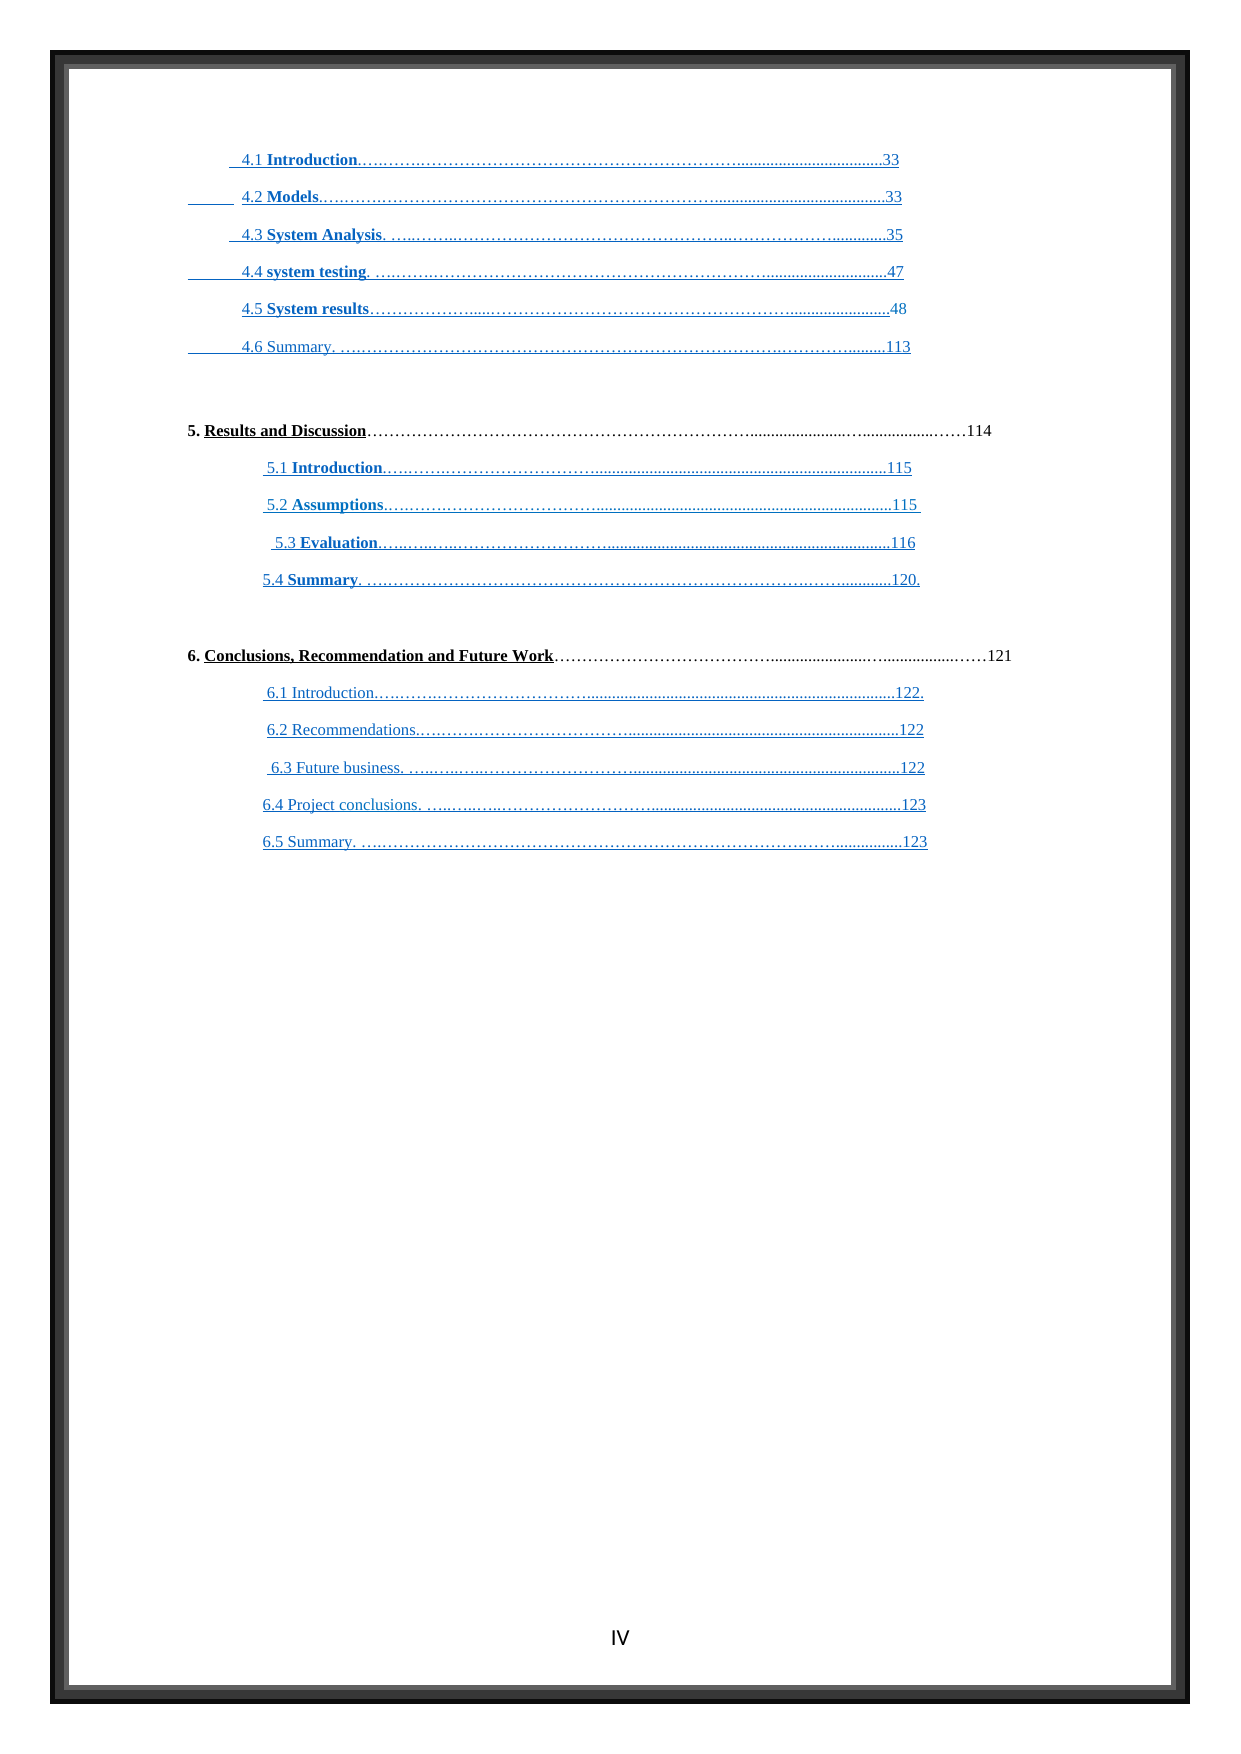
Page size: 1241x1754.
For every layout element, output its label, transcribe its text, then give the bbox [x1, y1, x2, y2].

text 5.3 Evaluation.…..…..…..………………………....................................................................116 [262, 532, 1053, 552]
text 6.3 Future business. …..…..…..………………………................................................................122 [262, 757, 1053, 777]
text 4.5 System results……………….....………………………………………………........................48 [187, 299, 1053, 318]
text 5.2 Assumptions.….…….……………………….......................................................................115 [262, 495, 1053, 514]
text 6.4 Project conclusions. …..…..…..………………………............................................................123 [262, 795, 1053, 814]
text 4.3 System Analysis. …..……..…………………………………………..……………….............35 [187, 224, 1053, 244]
text 6.2 Recommendations.….…….……………………….................................................................122 [262, 720, 1053, 739]
text 6.5 Summary. ….………………………………………………………………….……................123 [187, 832, 1053, 851]
text 5.4 Summary. ….………………………………………………………………….……............120. [187, 570, 1053, 589]
text 4.1 Introduction.….…….…………………………………………………...................................33 [187, 150, 1053, 169]
text 4.2 Models.….…….…………………………………………………….........................................33 [187, 187, 1053, 206]
text 6. Conclusions, Recommendation and Future Work………………………………….......................….................……121 [187, 646, 1053, 665]
text 5.1 Introduction.….…….………………………......................................................................115 [262, 458, 1053, 477]
text 4.4 system testing. ….…….…………………………………………………….............................47 [187, 262, 1053, 281]
text 6.1 Introduction.….…….………………………..........................................................................122. [262, 683, 1053, 702]
text 5. Results and Discussion…………………………………………………………….......................….................……114 [187, 421, 1053, 440]
text 4.6 Summary. ….………………………………………………………………….………….........113 [187, 336, 1053, 356]
